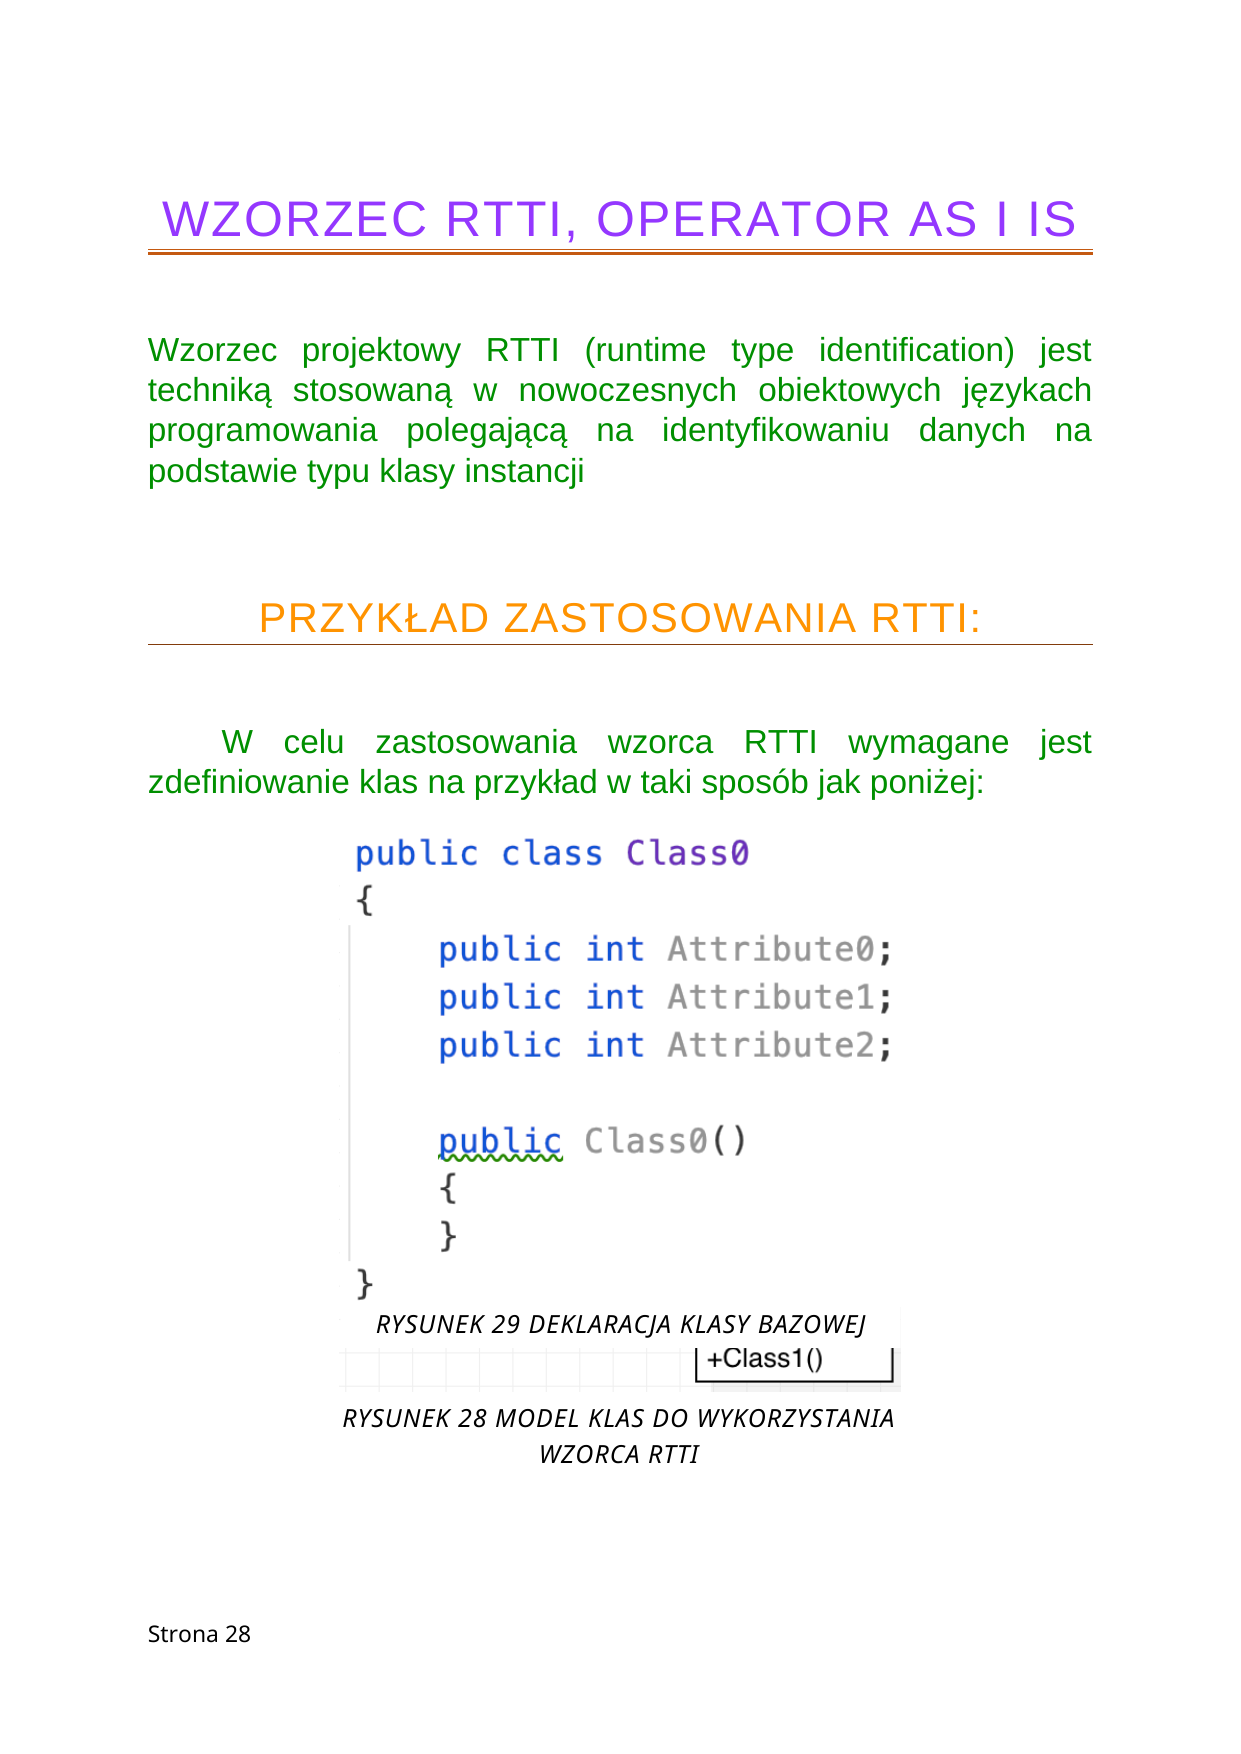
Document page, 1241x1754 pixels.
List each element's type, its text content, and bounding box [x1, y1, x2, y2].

subtitle Przykład Zastosowania RTTI: [148, 594, 1093, 644]
subtitle Wzorzec RTTI, Operator As I IS [148, 189, 1093, 249]
text Wzorzec projektowy RTTI (runtime type identification) jest techniką stosowaną w nowoczesnych obiektowych językach programowania polegającą na identyfikowaniu danych na podstawie typu klasy instancji [148, 330, 1093, 489]
text W celu zastosowania wzorca RTTI wymagane jest zdefiniowanie klas na przykład w taki sposób jak poniżej: [148, 722, 1093, 800]
picture [339, 823, 901, 1392]
